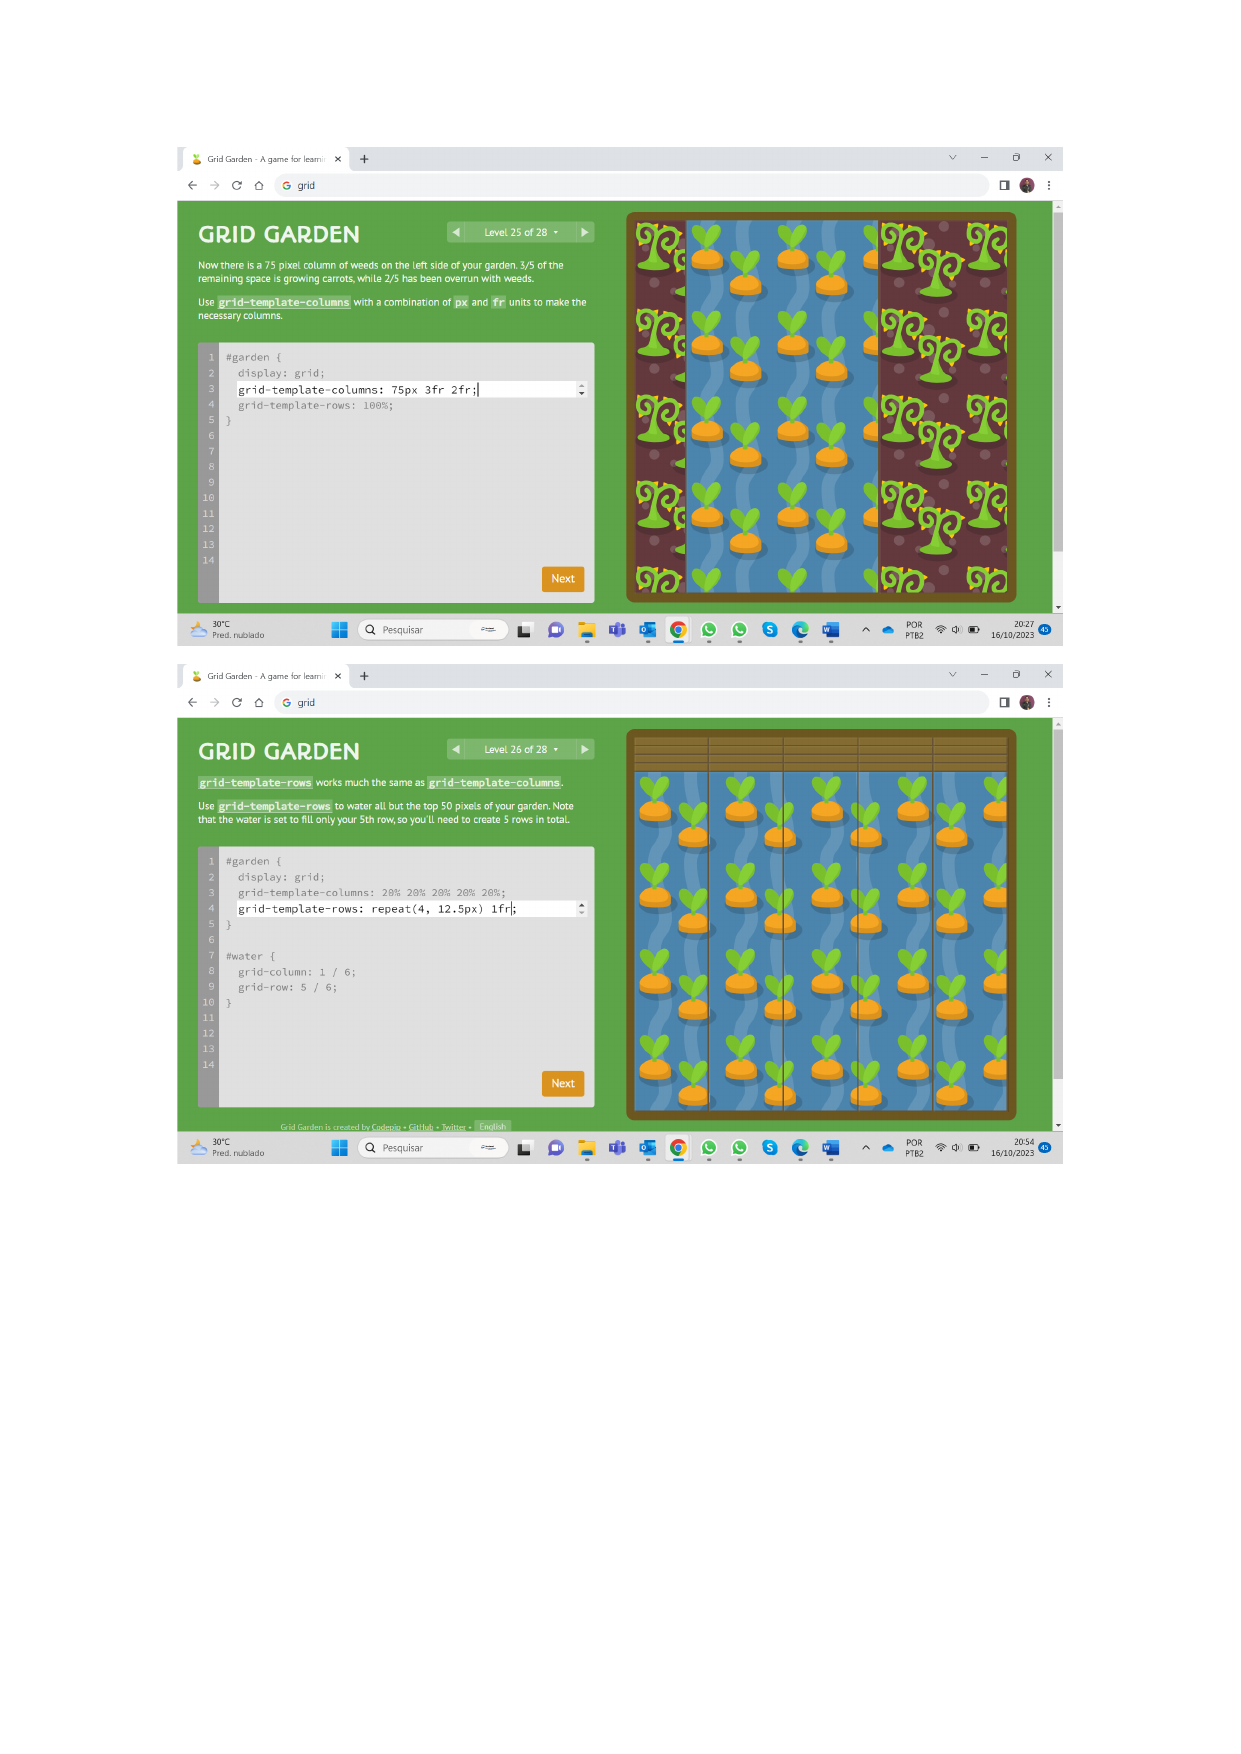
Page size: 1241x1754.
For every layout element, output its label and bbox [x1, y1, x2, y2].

picture [177, 664, 1063, 1164]
picture [177, 147, 1063, 646]
